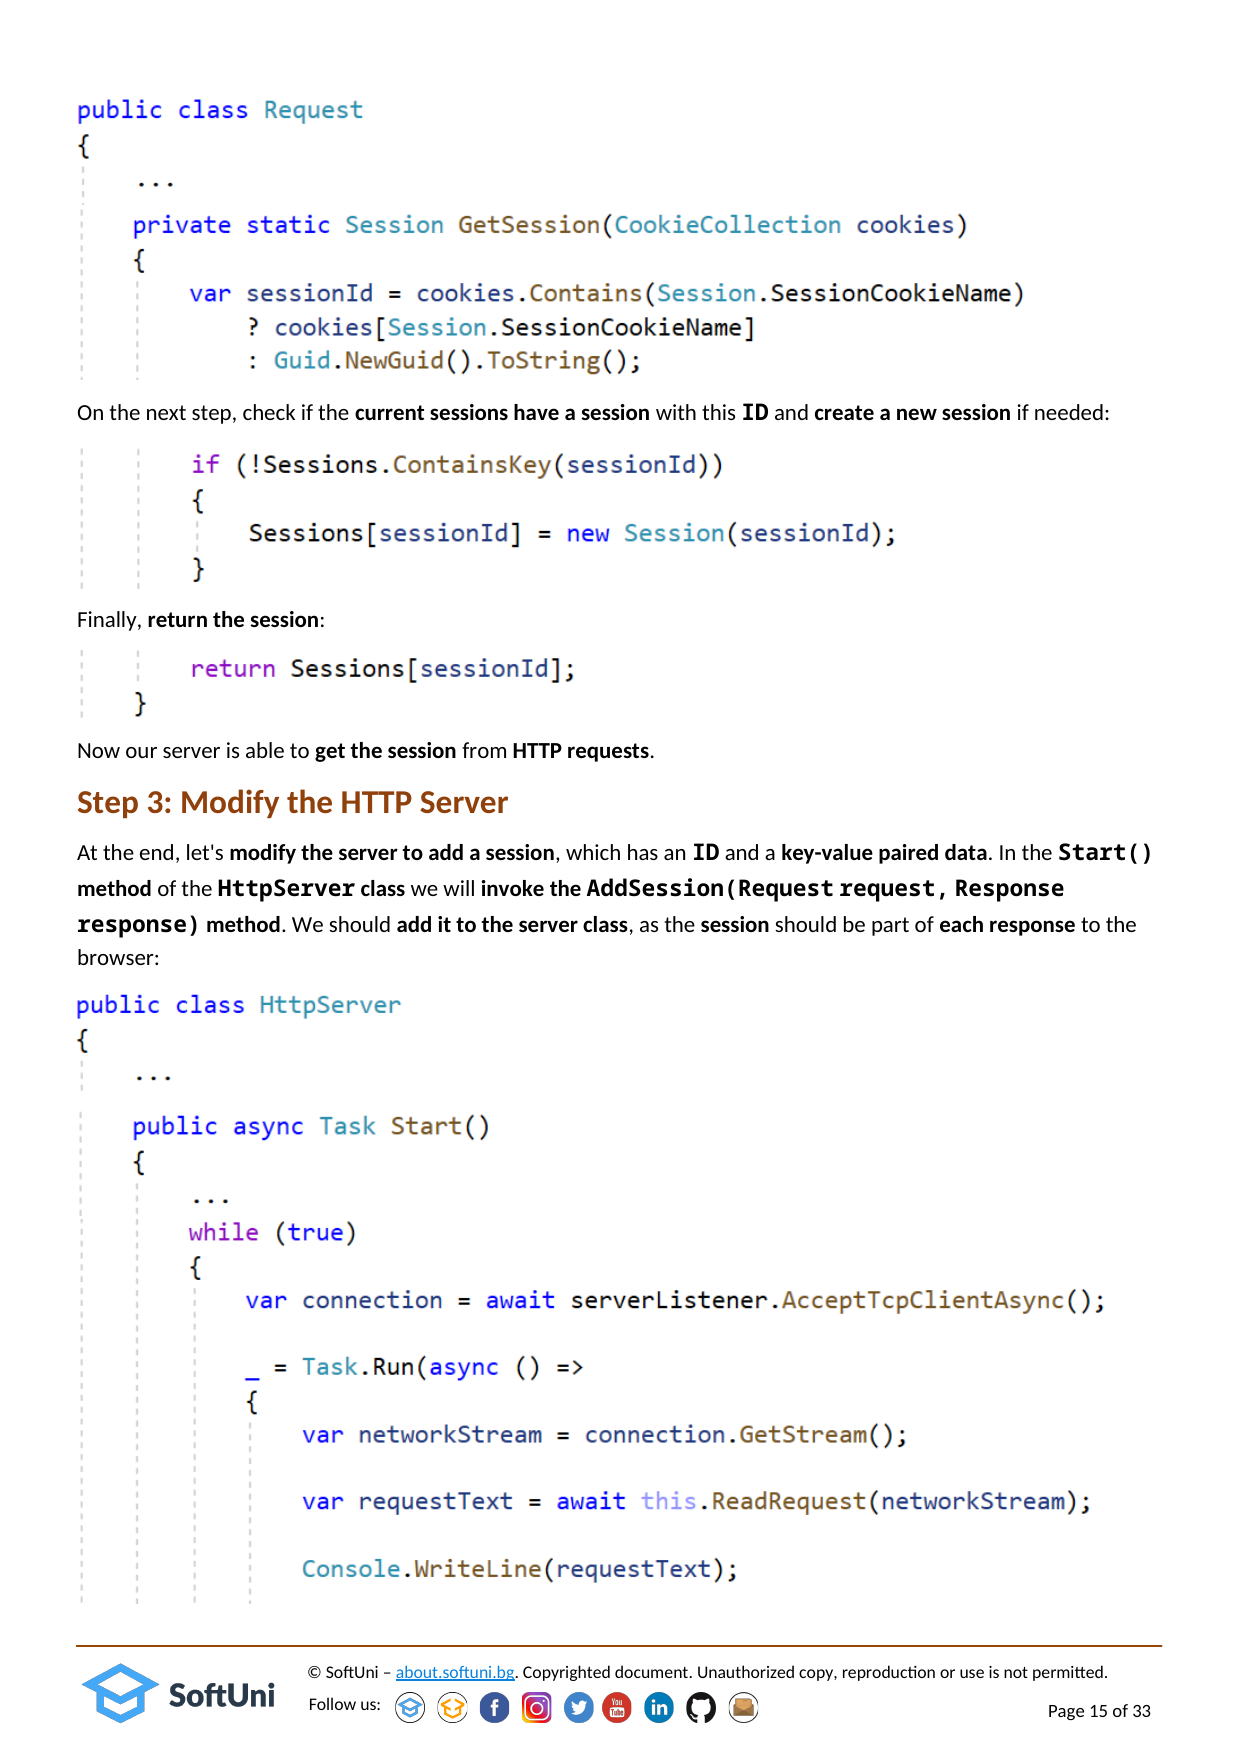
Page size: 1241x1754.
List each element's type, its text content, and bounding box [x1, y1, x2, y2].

picture [644, 1692, 653, 1701]
text Finally, return the session: [77, 605, 1163, 633]
picture [76, 95, 369, 205]
picture [75, 1658, 281, 1729]
picture [76, 444, 900, 589]
text Now our server is able to get the session from HTTP requests. [77, 736, 1163, 764]
picture [76, 1219, 1110, 1604]
picture [602, 1692, 632, 1723]
picture [76, 988, 408, 1095]
picture [658, 1705, 667, 1714]
picture [644, 1714, 653, 1723]
picture [76, 208, 1030, 380]
picture [665, 1692, 674, 1701]
picture [76, 650, 577, 720]
picture [437, 1692, 468, 1723]
picture [728, 1692, 759, 1723]
picture [76, 1111, 497, 1216]
picture [479, 1692, 510, 1723]
picture [686, 1692, 716, 1723]
picture [395, 1692, 425, 1723]
picture [522, 1692, 552, 1723]
subtitle Step 3: Modify the HTTP Server [77, 781, 1163, 822]
picture [564, 1692, 594, 1723]
picture [665, 1714, 674, 1723]
text At the end, let's modify the server to add a session, which has an ID and a key-value paired data. In the Start() method of the HttpServer class we will invoke the AddSession(Request request, Response response) method. We should add it to the server class, as the session should be part of each response to the browser: [77, 836, 1163, 971]
text On the next step, check if the current sessions have a session with this ID and create a new session if needed: [77, 396, 1163, 427]
